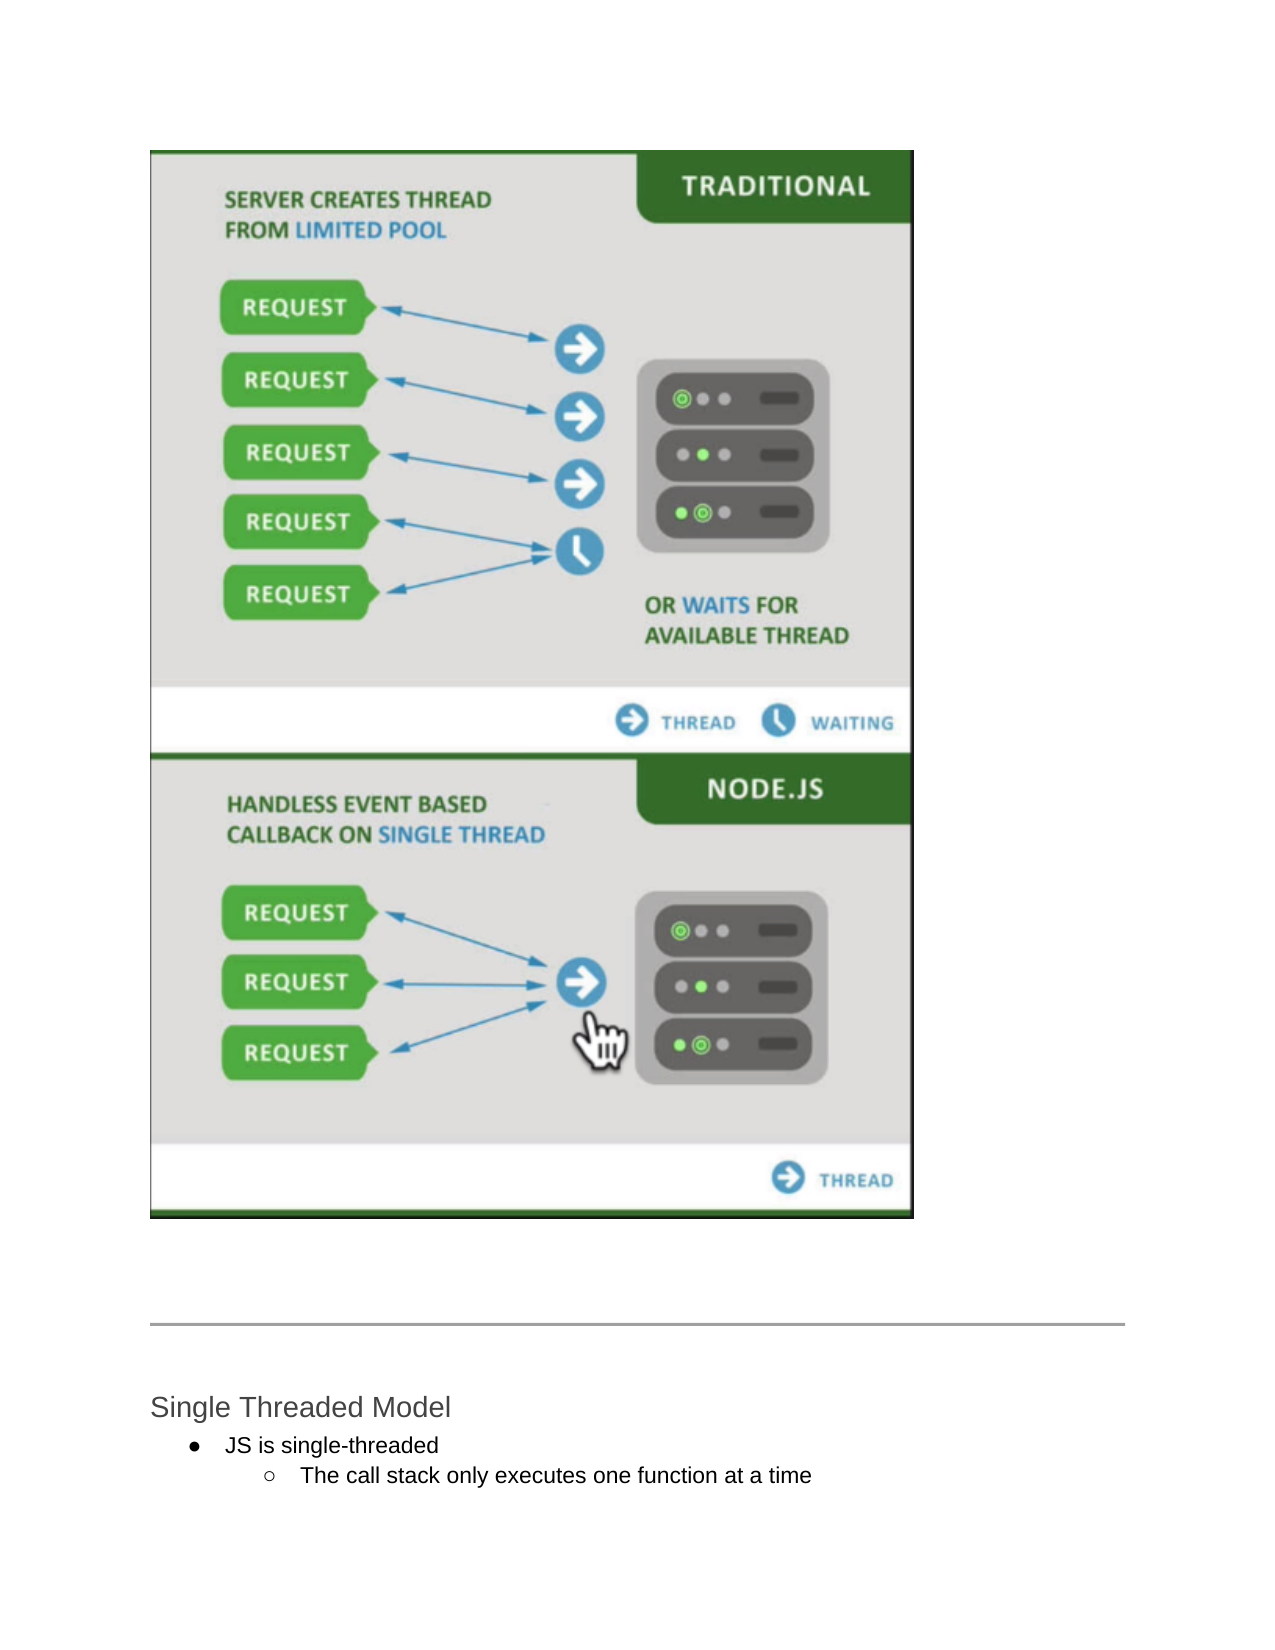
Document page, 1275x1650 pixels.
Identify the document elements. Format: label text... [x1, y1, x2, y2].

list JS is single-threaded [187, 1432, 1125, 1458]
picture [150, 150, 914, 1219]
subtitle Single Threaded Model [150, 1390, 1125, 1423]
list The call stack only executes one function at a time [262, 1462, 1125, 1488]
